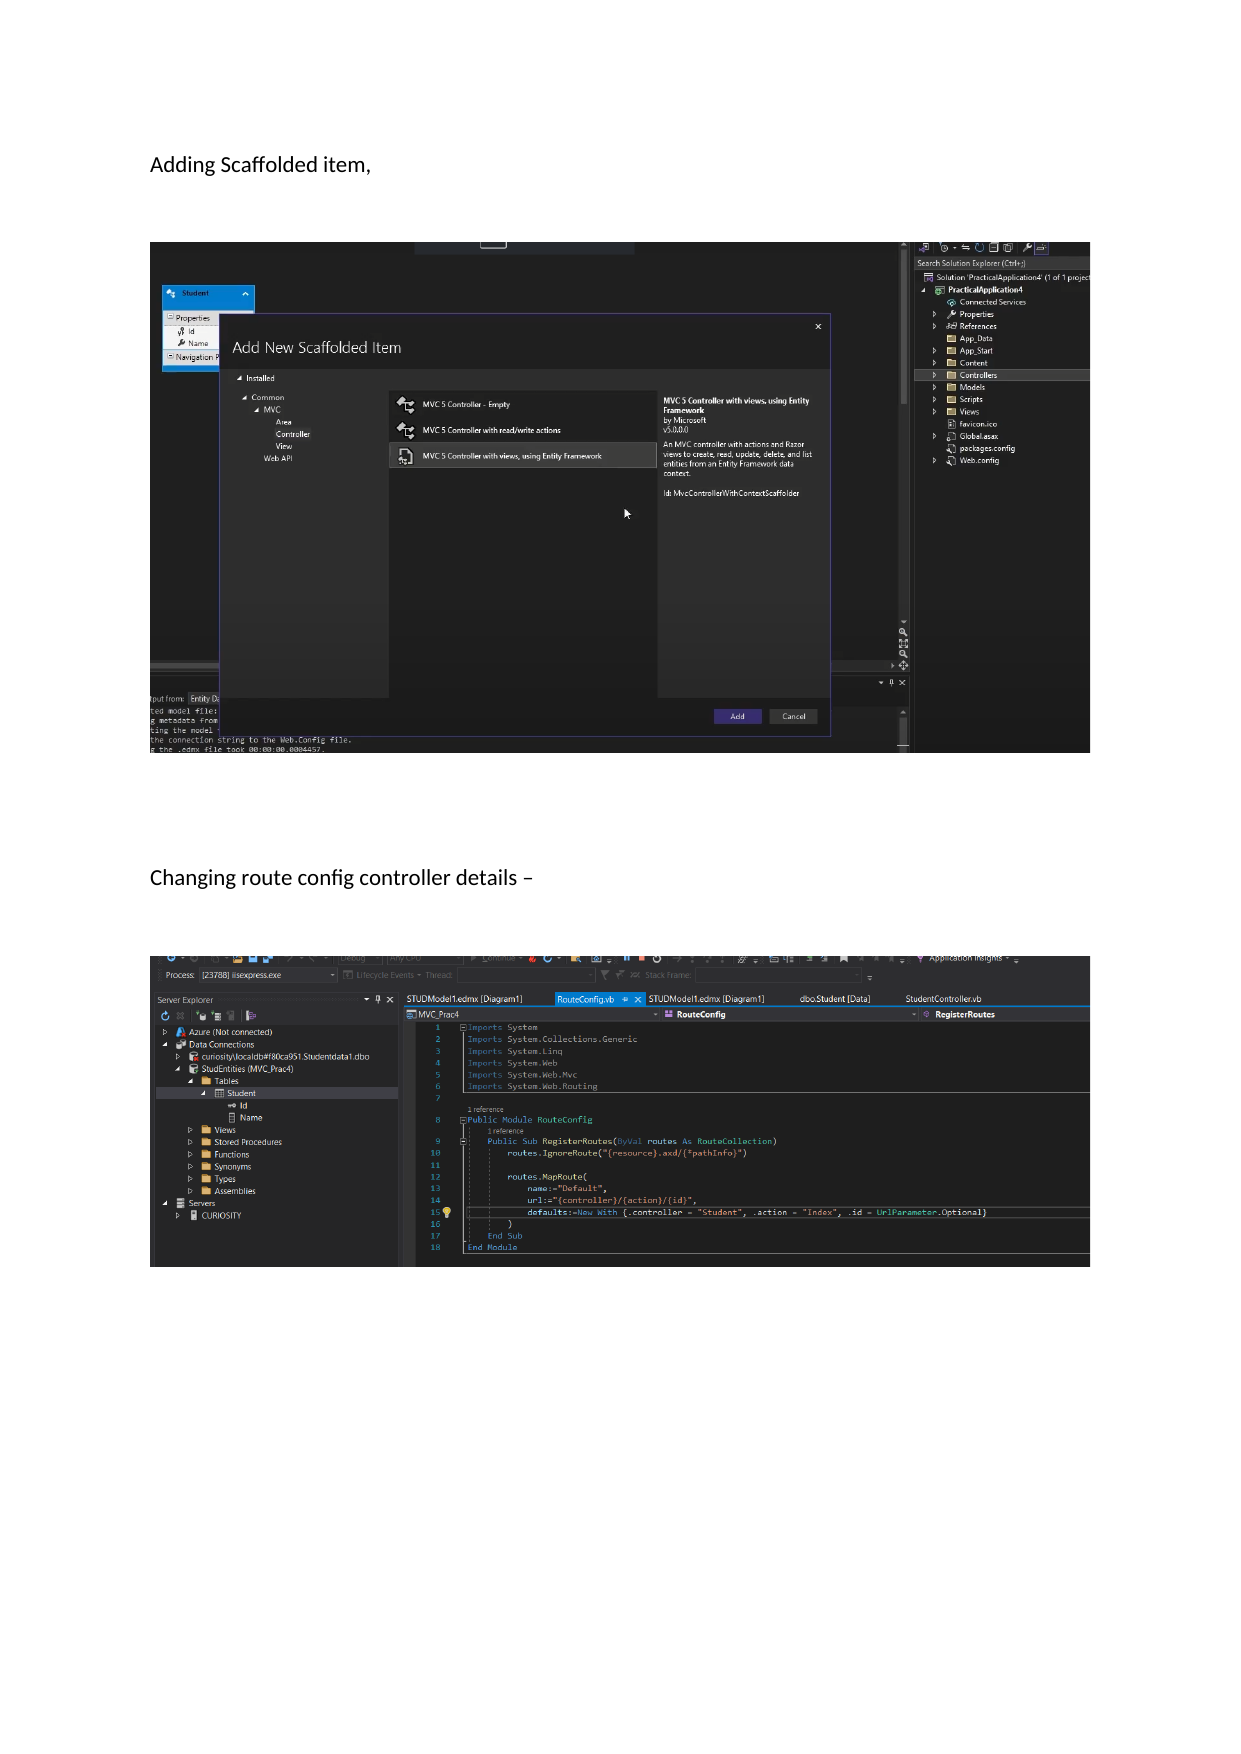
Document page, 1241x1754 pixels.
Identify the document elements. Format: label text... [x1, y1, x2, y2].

text Changing route config controller details – [150, 863, 1090, 892]
picture [150, 956, 1091, 1267]
text Adding Scaffolded item, [150, 150, 1090, 178]
picture [150, 242, 1091, 753]
